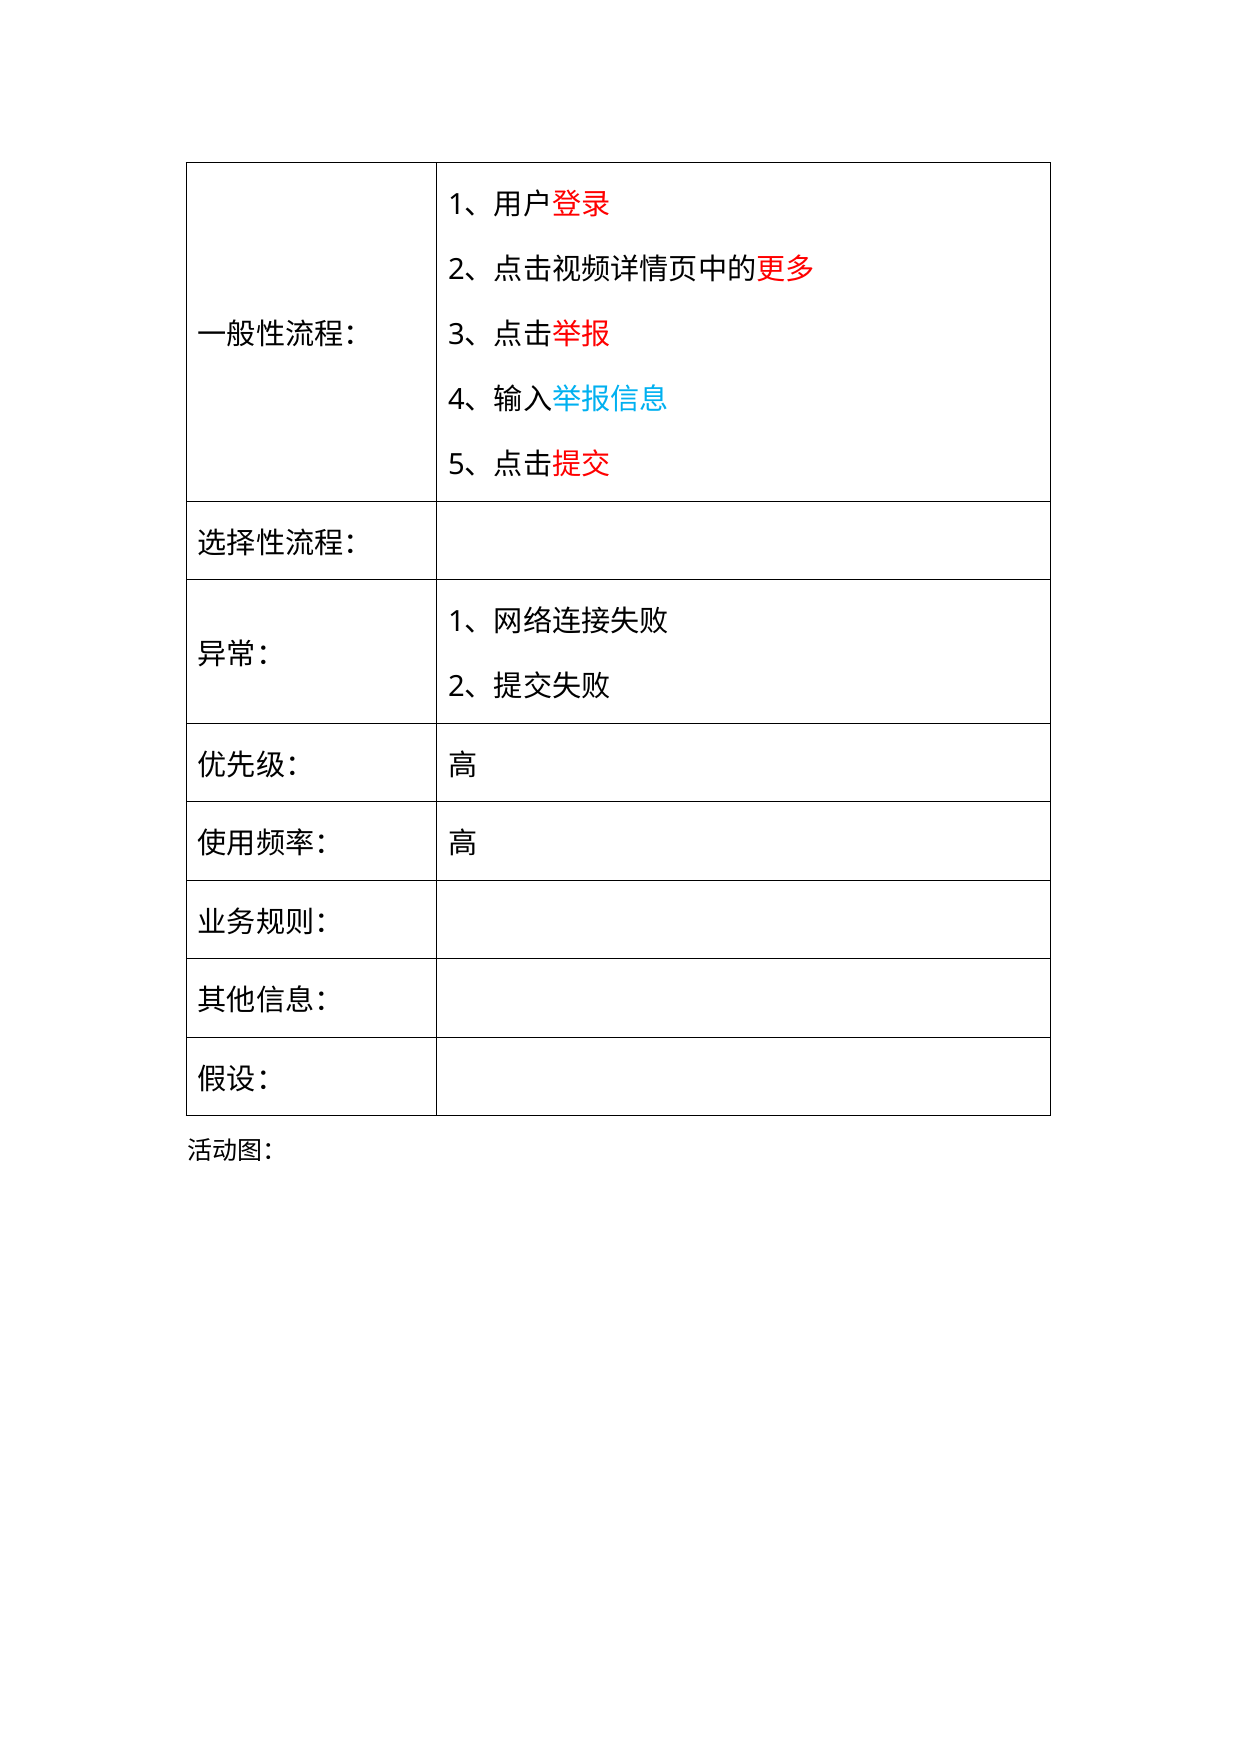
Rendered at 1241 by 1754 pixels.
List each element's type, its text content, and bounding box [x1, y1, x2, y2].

table_cell 1、用户登录 2、点击视频详情页中的更多 3、点击举报 4、输入举报信息 5、点击提交 [437, 163, 1050, 501]
table_cell 其他信息： [187, 959, 436, 1037]
table_cell 高 [437, 802, 1050, 880]
table_cell [437, 881, 1050, 958]
table_cell 1、网络连接失败 2、提交失败 [437, 580, 1050, 723]
table_cell 业务规则： [187, 881, 436, 958]
table_cell 选择性流程： [187, 502, 436, 579]
table_cell 高 [437, 724, 1050, 801]
table_cell 优先级： [187, 724, 436, 801]
table_cell 使用频率： [187, 802, 436, 880]
table_cell 一般性流程： [187, 163, 436, 501]
table_cell [437, 502, 1050, 579]
table_cell 假设： [187, 1038, 436, 1115]
table_cell [437, 959, 1050, 1037]
text 活动图： [187, 1116, 1053, 1181]
table_cell [437, 1038, 1050, 1115]
table_cell 异常： [187, 580, 436, 723]
